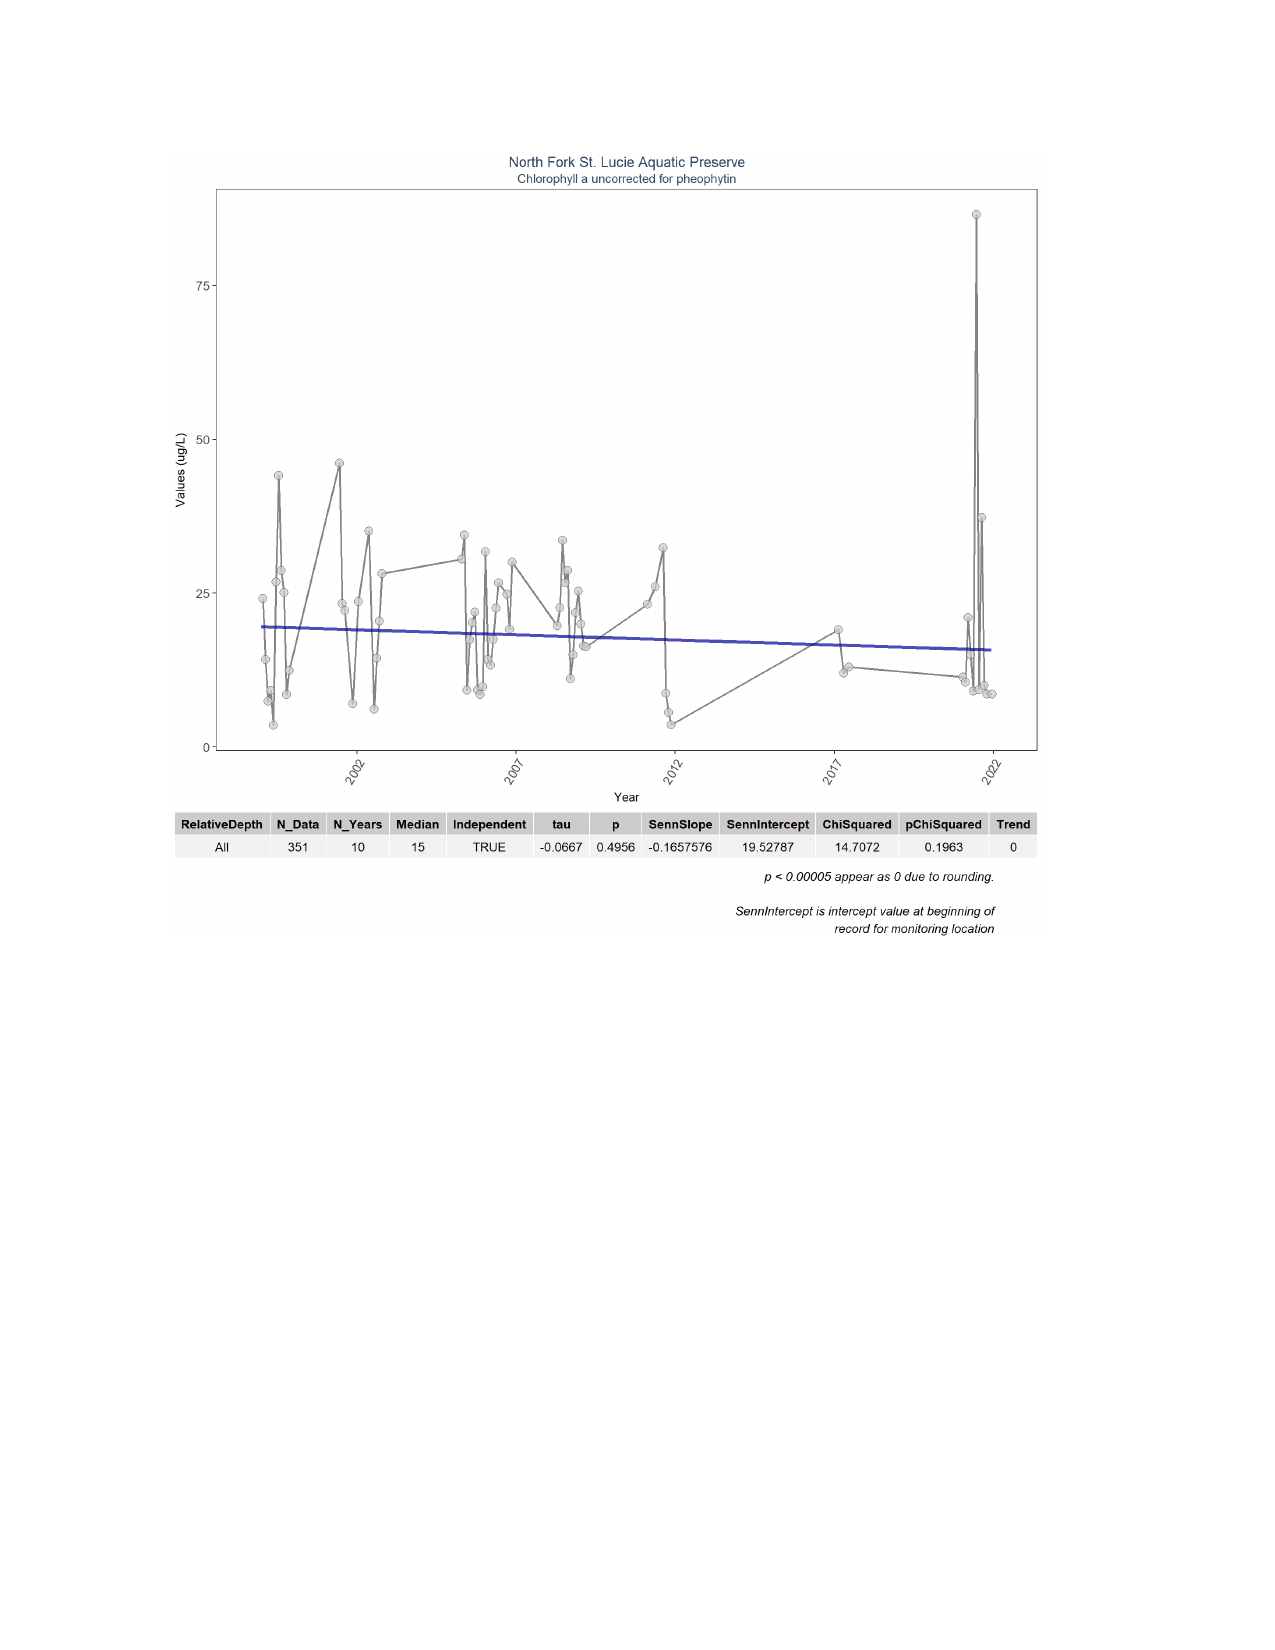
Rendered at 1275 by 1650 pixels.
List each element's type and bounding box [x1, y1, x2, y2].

picture [168, 150, 1044, 938]
